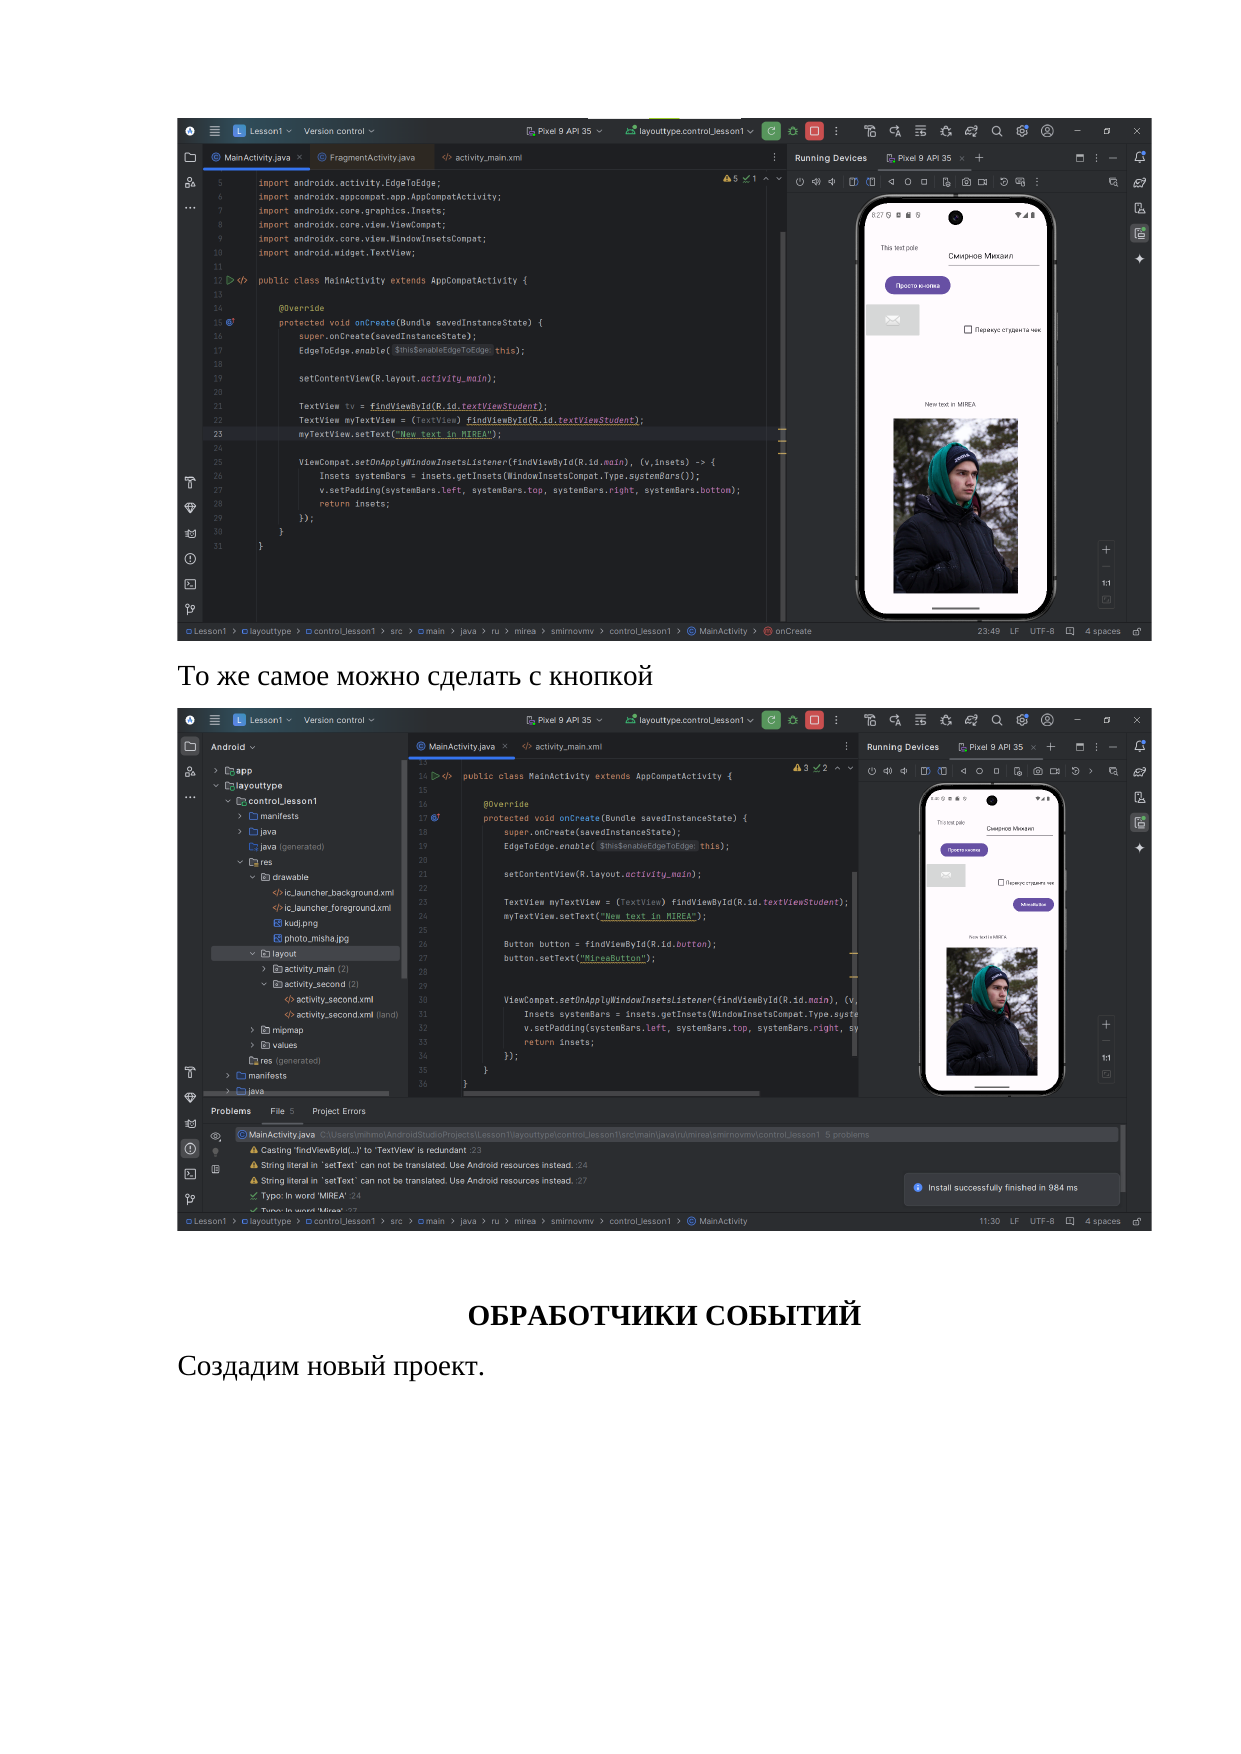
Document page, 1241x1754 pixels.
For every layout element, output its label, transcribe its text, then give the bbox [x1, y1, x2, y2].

text Создадим новый проект. [177, 1348, 1152, 1382]
picture [177, 708, 1152, 1231]
text То же самое можно сделать с кнопкой [177, 658, 1152, 691]
picture [177, 118, 1152, 641]
text ОБРАБОТЧИКИ СОБЫТИЙ [177, 1298, 1152, 1331]
